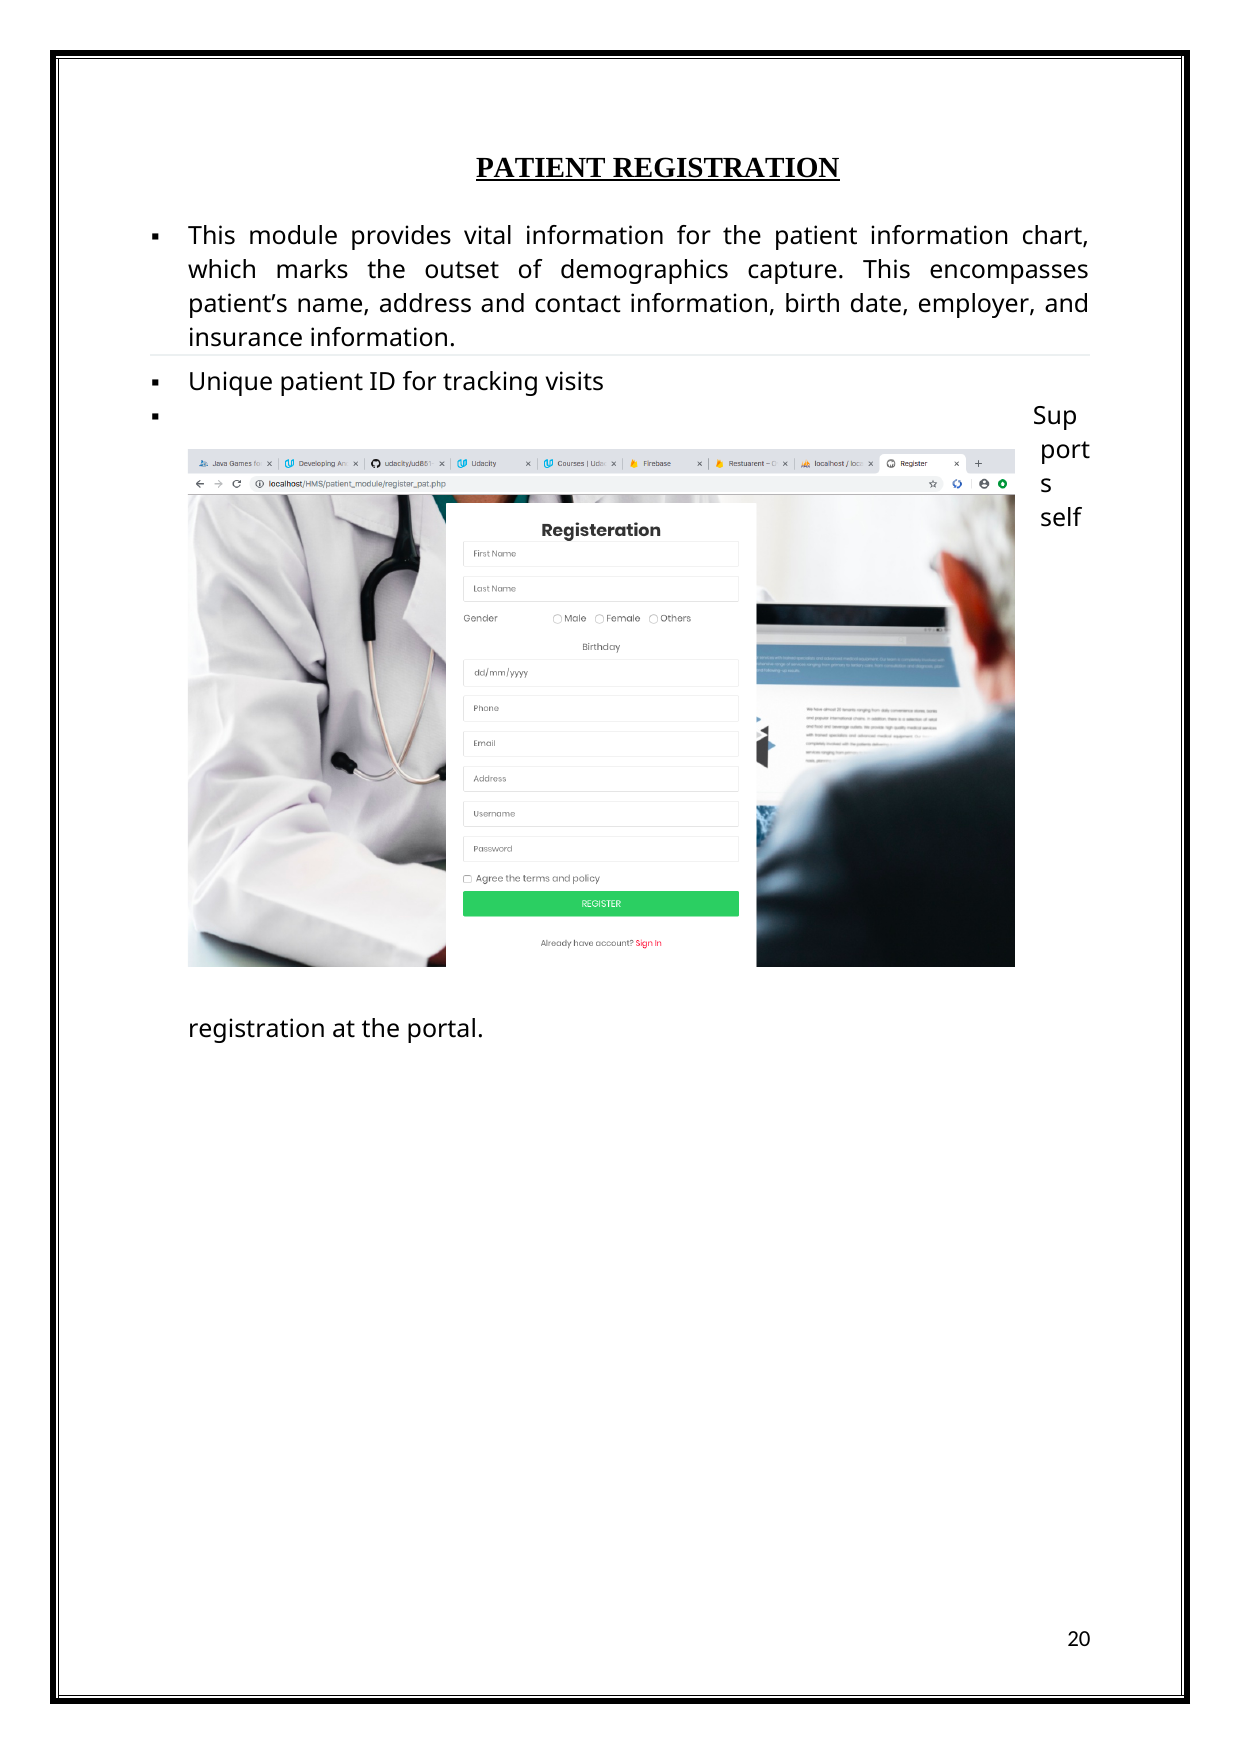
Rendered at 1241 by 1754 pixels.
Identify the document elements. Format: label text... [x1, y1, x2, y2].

picture [187, 449, 1015, 967]
list Unique patient ID for tracking visits [150, 356, 1090, 388]
list This module provides vital information for the patient information chart, which marks the outset of demographics capture. This encompasses patient’s name, address and contact information, birth date, employer, and insurance information. [150, 218, 1090, 354]
text PATIENT REGISTRATION [225, 150, 1090, 183]
